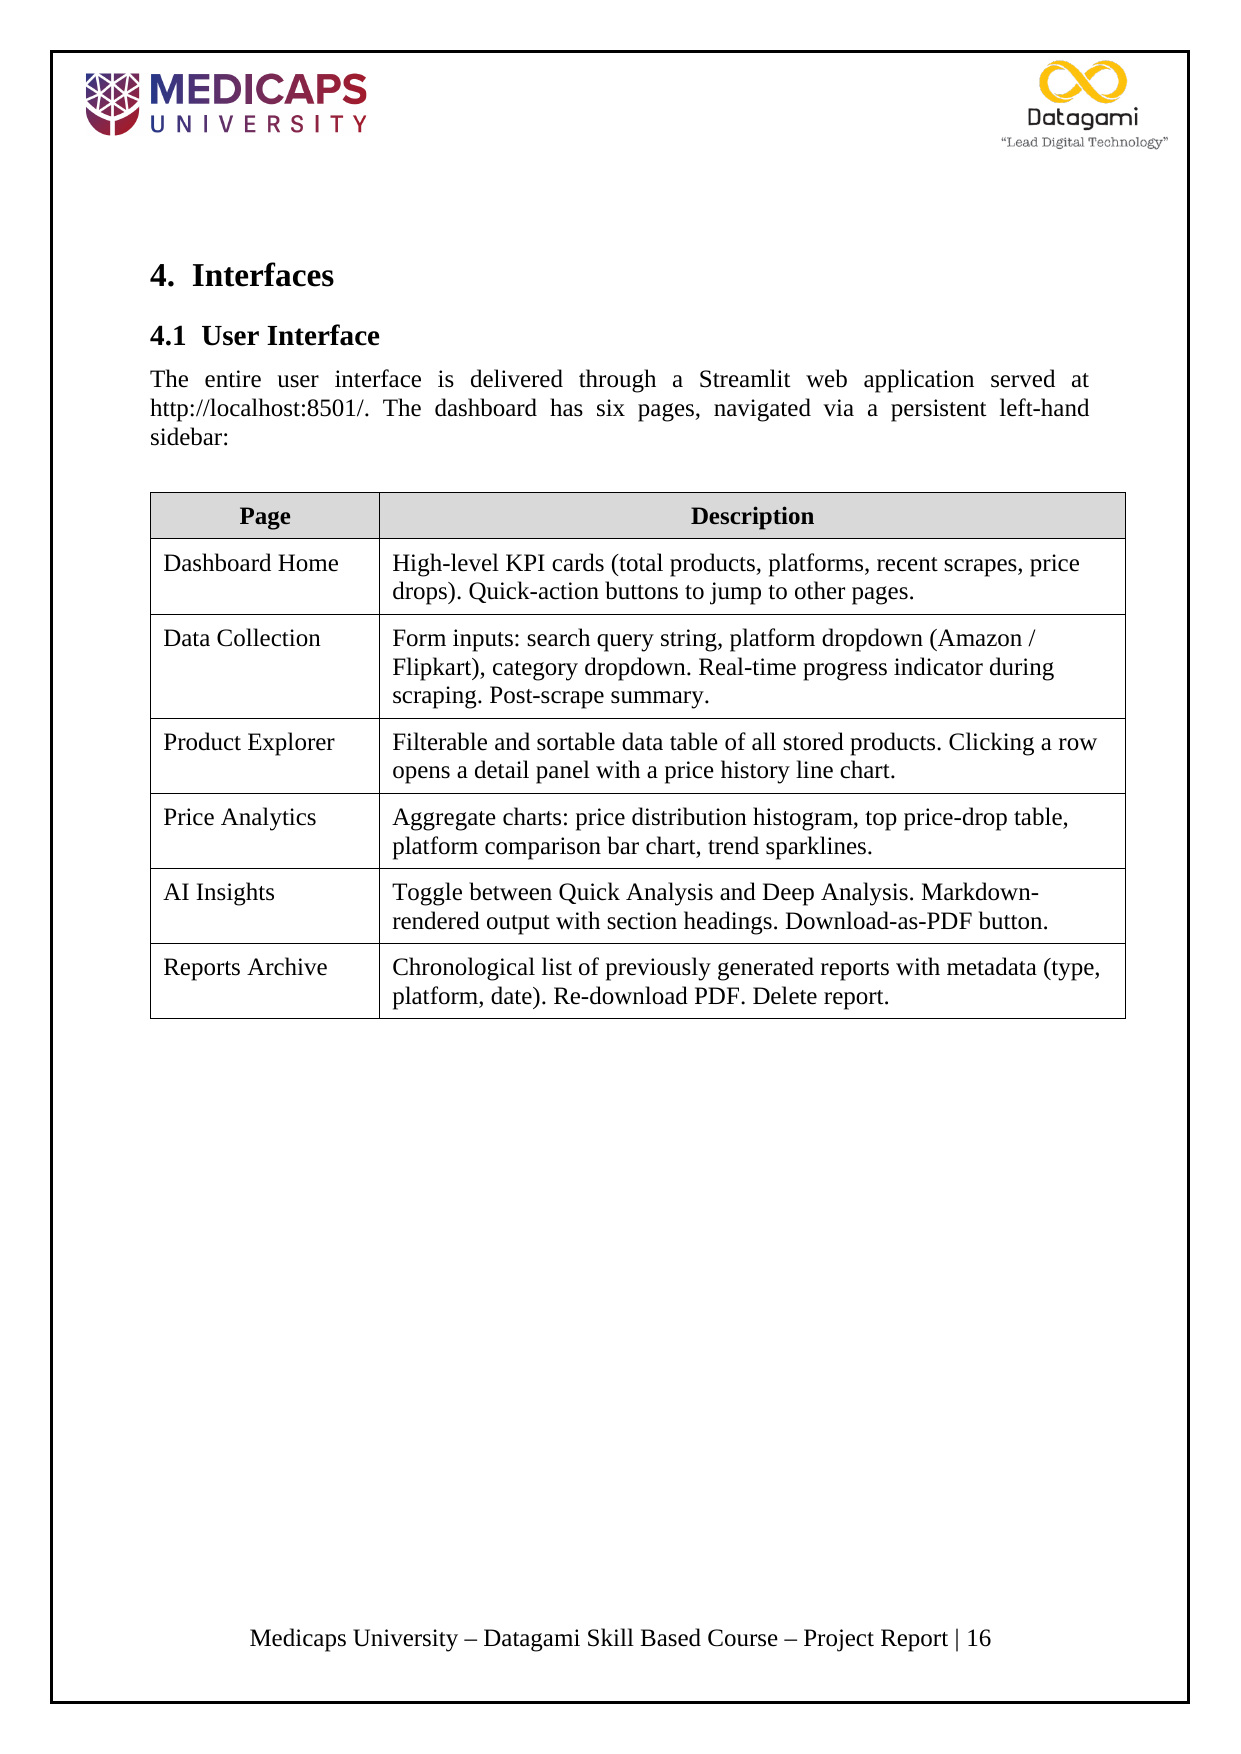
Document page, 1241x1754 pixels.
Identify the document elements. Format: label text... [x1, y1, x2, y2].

picture [997, 53, 1180, 152]
table_cell High-level KPI cards (total products, platforms, recent scrapes, price drops). Quick-action buttons to jump to other pages. [380, 539, 1125, 613]
table_cell Form inputs: search query string, platform dropdown (Amazon / Flipkart), category dropdown. Real-time progress indicator during scraping. Post-scrape summary. [380, 615, 1125, 717]
table_cell Data Collection [151, 615, 379, 717]
table_header Page [151, 493, 379, 538]
text 4. Interfaces [150, 255, 1090, 293]
table_cell Aggregate charts: price distribution histogram, top price-drop table, platform comparison bar chart, trend sparklines. [380, 794, 1125, 868]
table_cell Chronological list of previously generated reports with metadata (type, platform, date). Re-download PDF. Delete report. [380, 944, 1125, 1018]
table_cell Filterable and sortable data table of all stored products. Clicking a row opens a detail panel with a price history line chart. [380, 719, 1125, 793]
picture [85, 73, 367, 136]
table_cell Reports Archive [151, 944, 379, 1018]
table_cell Price Analytics [151, 794, 379, 868]
table_cell Toggle between Quick Analysis and Deep Analysis. Markdown-rendered output with section headings. Download-as-PDF button. [380, 869, 1125, 943]
table_cell Dashboard Home [151, 539, 379, 613]
table_header Description [380, 493, 1125, 538]
table_cell Product Explorer [151, 719, 379, 793]
table_cell AI Insights [151, 869, 379, 943]
text The entire user interface is delivered through a Streamlit web application served at http://localhost:8501/. The dashboard has six pages, navigated via a persistent left-hand sidebar: [150, 364, 1090, 451]
text 4.1 User Interface [150, 318, 1090, 352]
